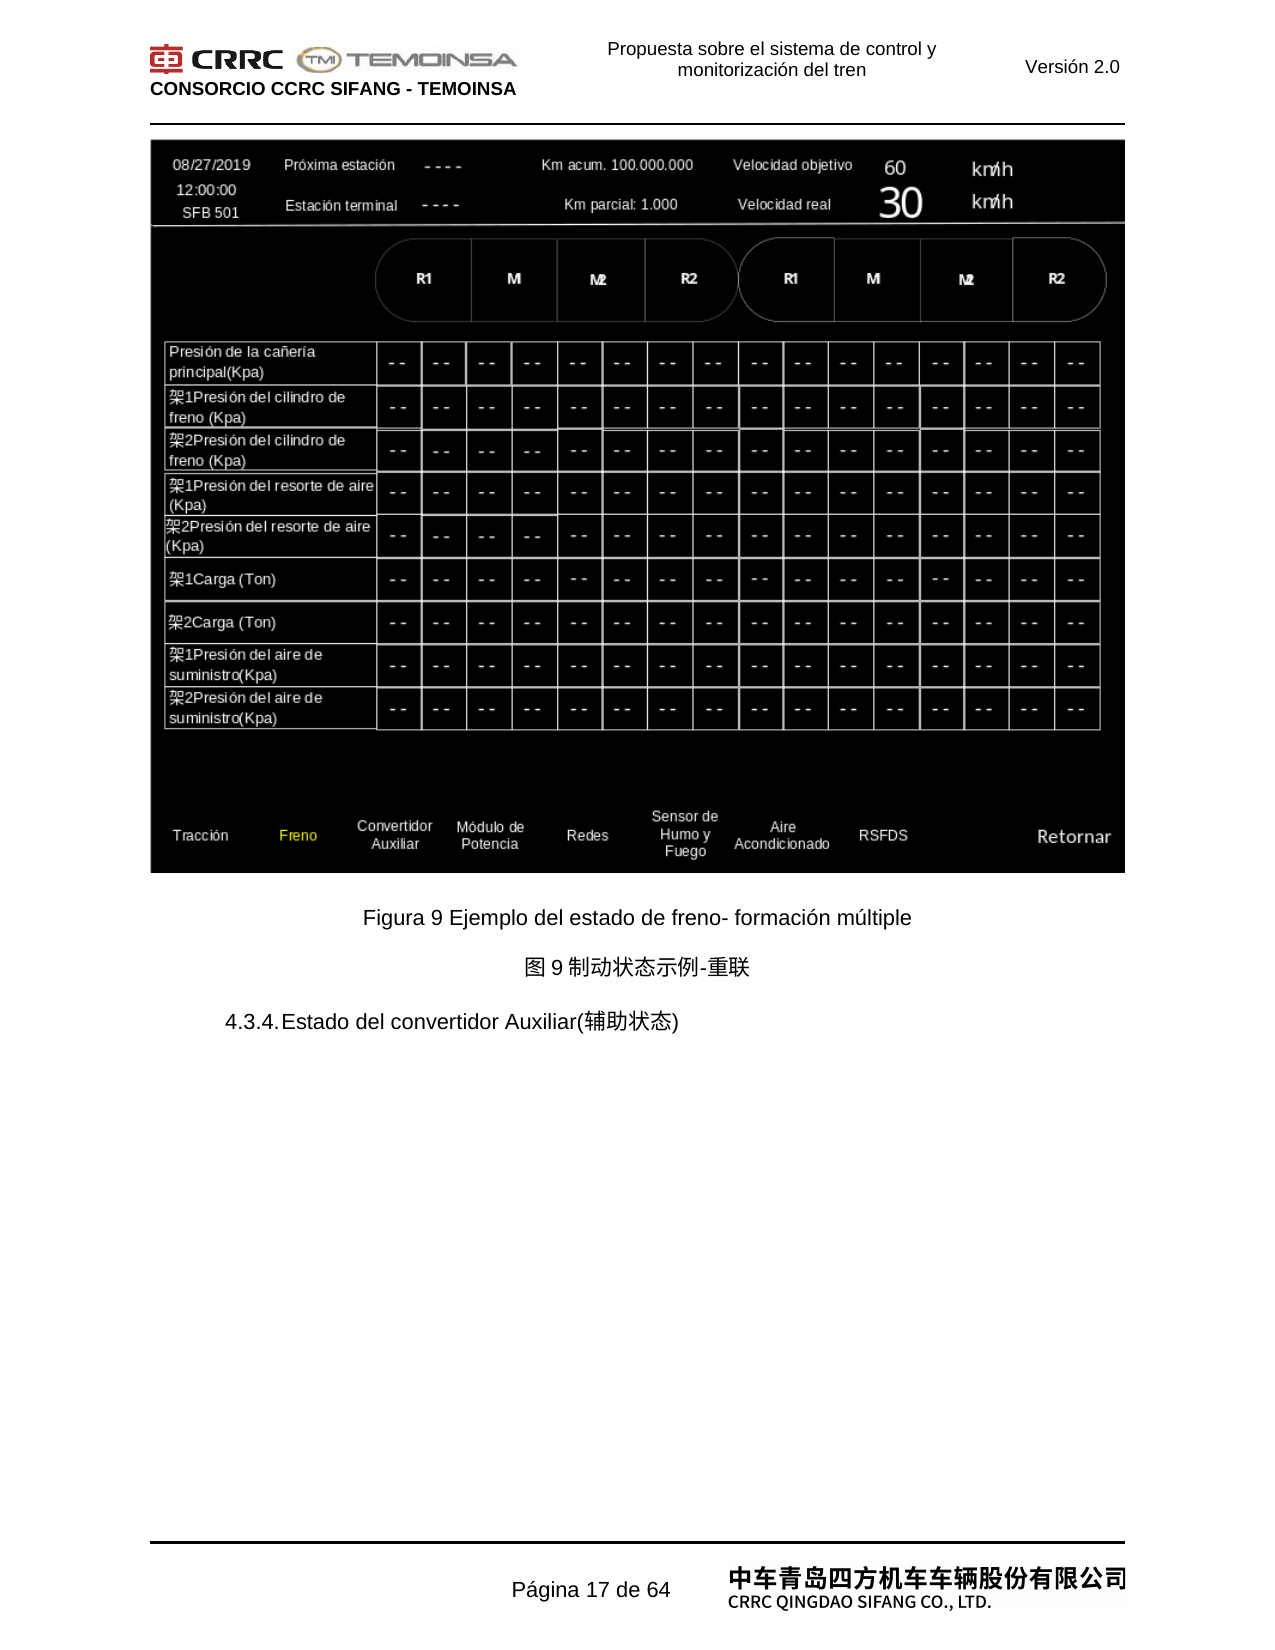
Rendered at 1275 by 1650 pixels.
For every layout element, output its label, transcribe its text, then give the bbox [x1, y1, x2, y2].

text 图9 制动状态示例-重联 [150, 950, 1125, 982]
picture [294, 47, 520, 73]
title Estado del convertidor Auxiliar(辅助状态) [225, 1004, 1125, 1035]
text Figura 9 Ejemplo del estado de freno- formación múltiple [150, 905, 1125, 930]
picture [727, 1562, 1125, 1611]
picture [150, 44, 283, 74]
